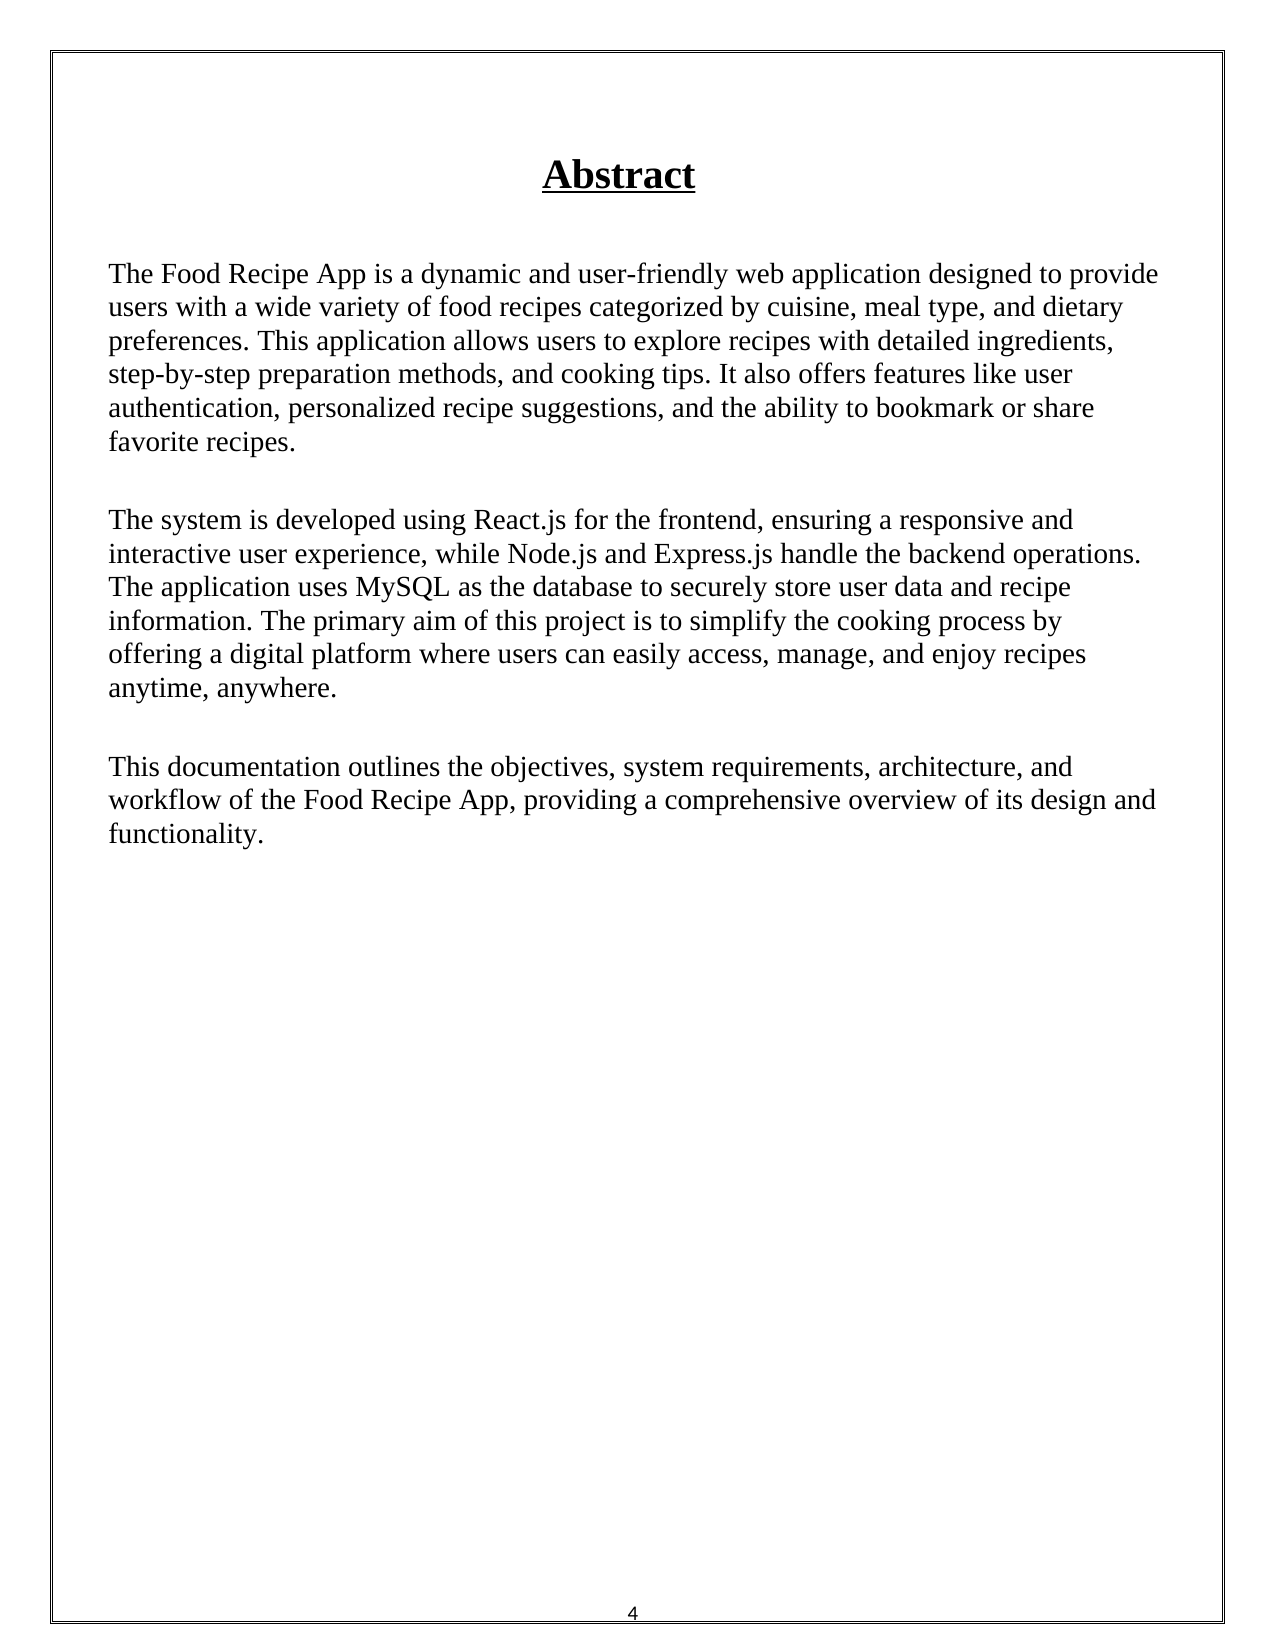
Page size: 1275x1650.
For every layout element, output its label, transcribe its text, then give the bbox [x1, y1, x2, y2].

subtitle This documentation outlines the objectives, system requirements, architecture, and workflow of the Food Recipe App, providing a comprehensive overview of its design and functionality. [108, 749, 1162, 849]
subtitle The system is developed using React.js for the frontend, ensuring a responsive and interactive user experience, while Node.js and Express.js handle the backend operations. The application uses MySQL as the database to securely store user data and recipe information. The primary aim of this project is to simplify the cooking process by offering a digital platform where users can easily access, manage, and enjoy recipes anytime, anywhere. [108, 502, 1162, 704]
subtitle The Food Recipe App is a dynamic and user-friendly web application designed to provide users with a wide variety of food recipes categorized by cuisine, meal type, and dietary preferences. This application allows users to explore recipes with detailed ingredients, step-by-step preparation methods, and cooking tips. It also offers features like user authentication, personalized recipe suggestions, and the ability to bookmark or share favorite recipes. [108, 256, 1162, 457]
subtitle Abstract [268, 149, 969, 197]
